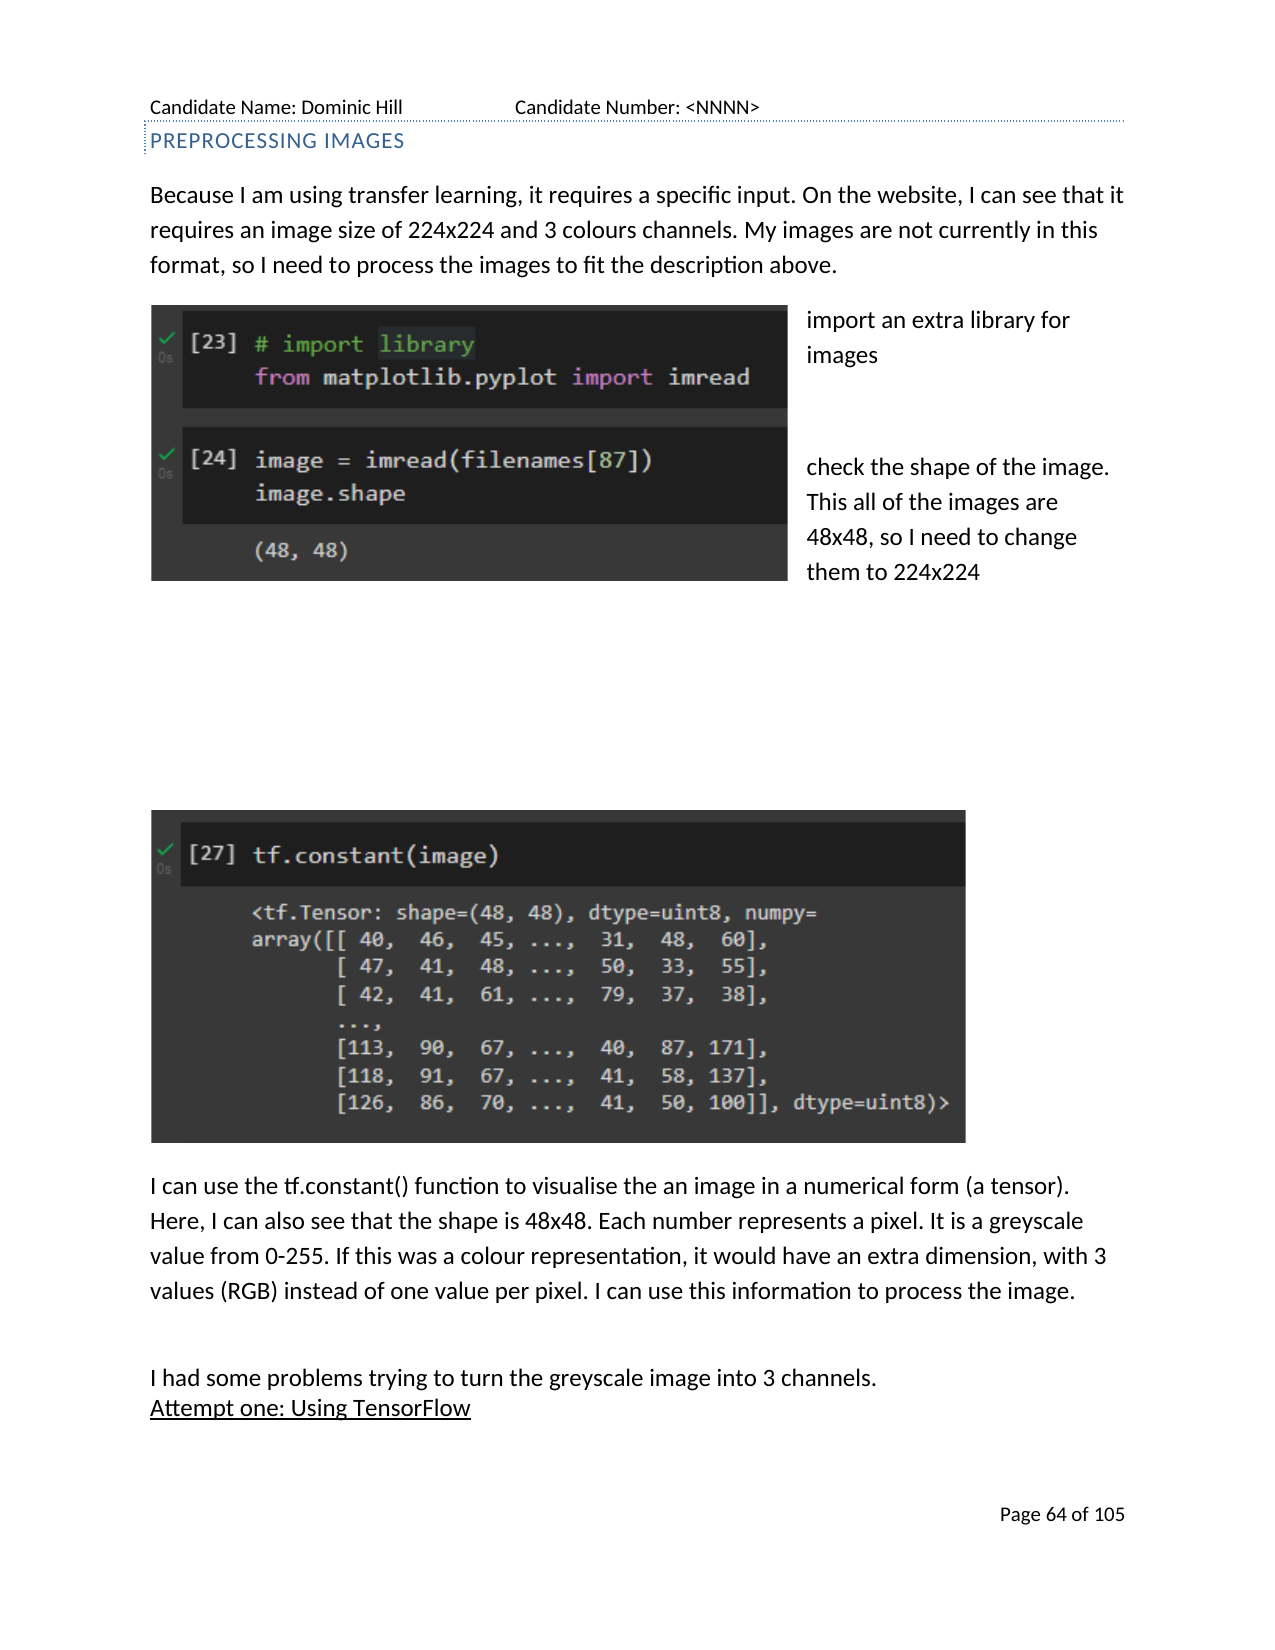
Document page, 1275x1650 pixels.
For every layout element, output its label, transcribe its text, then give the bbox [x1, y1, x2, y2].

text check the shape of the image. This all of the images are 48x48, so I need to change them to 224x224 [150, 451, 1125, 587]
picture [150, 305, 787, 579]
subtitle Preprocessing images [144, 120, 1125, 154]
text Because I am using transfer learning, it requires a specific input. On the website, I can see that it requires an image size of 224x224 and 3 colours channels. My images are not currently in this format, so I need to process the images to fit the description above. [150, 179, 1125, 279]
text I had some problems trying to turn the greyscale image into 3 channels. [150, 1362, 1125, 1392]
picture [150, 810, 965, 1143]
text I can use the tf.constant() function to visualise the an image in a numerical form (a tensor). Here, I can also see that the shape is 48x48. Each number represents a pixel. It is a greyscale value from 0-255. If this was a colour representation, it would have an extra dimension, with 3 values (RGB) instead of one value per pixel. I can use this information to process the image. [150, 1170, 1125, 1306]
text Attempt one: Using TensorFlow [150, 1392, 1125, 1423]
text import an extra library for images [150, 304, 1125, 370]
